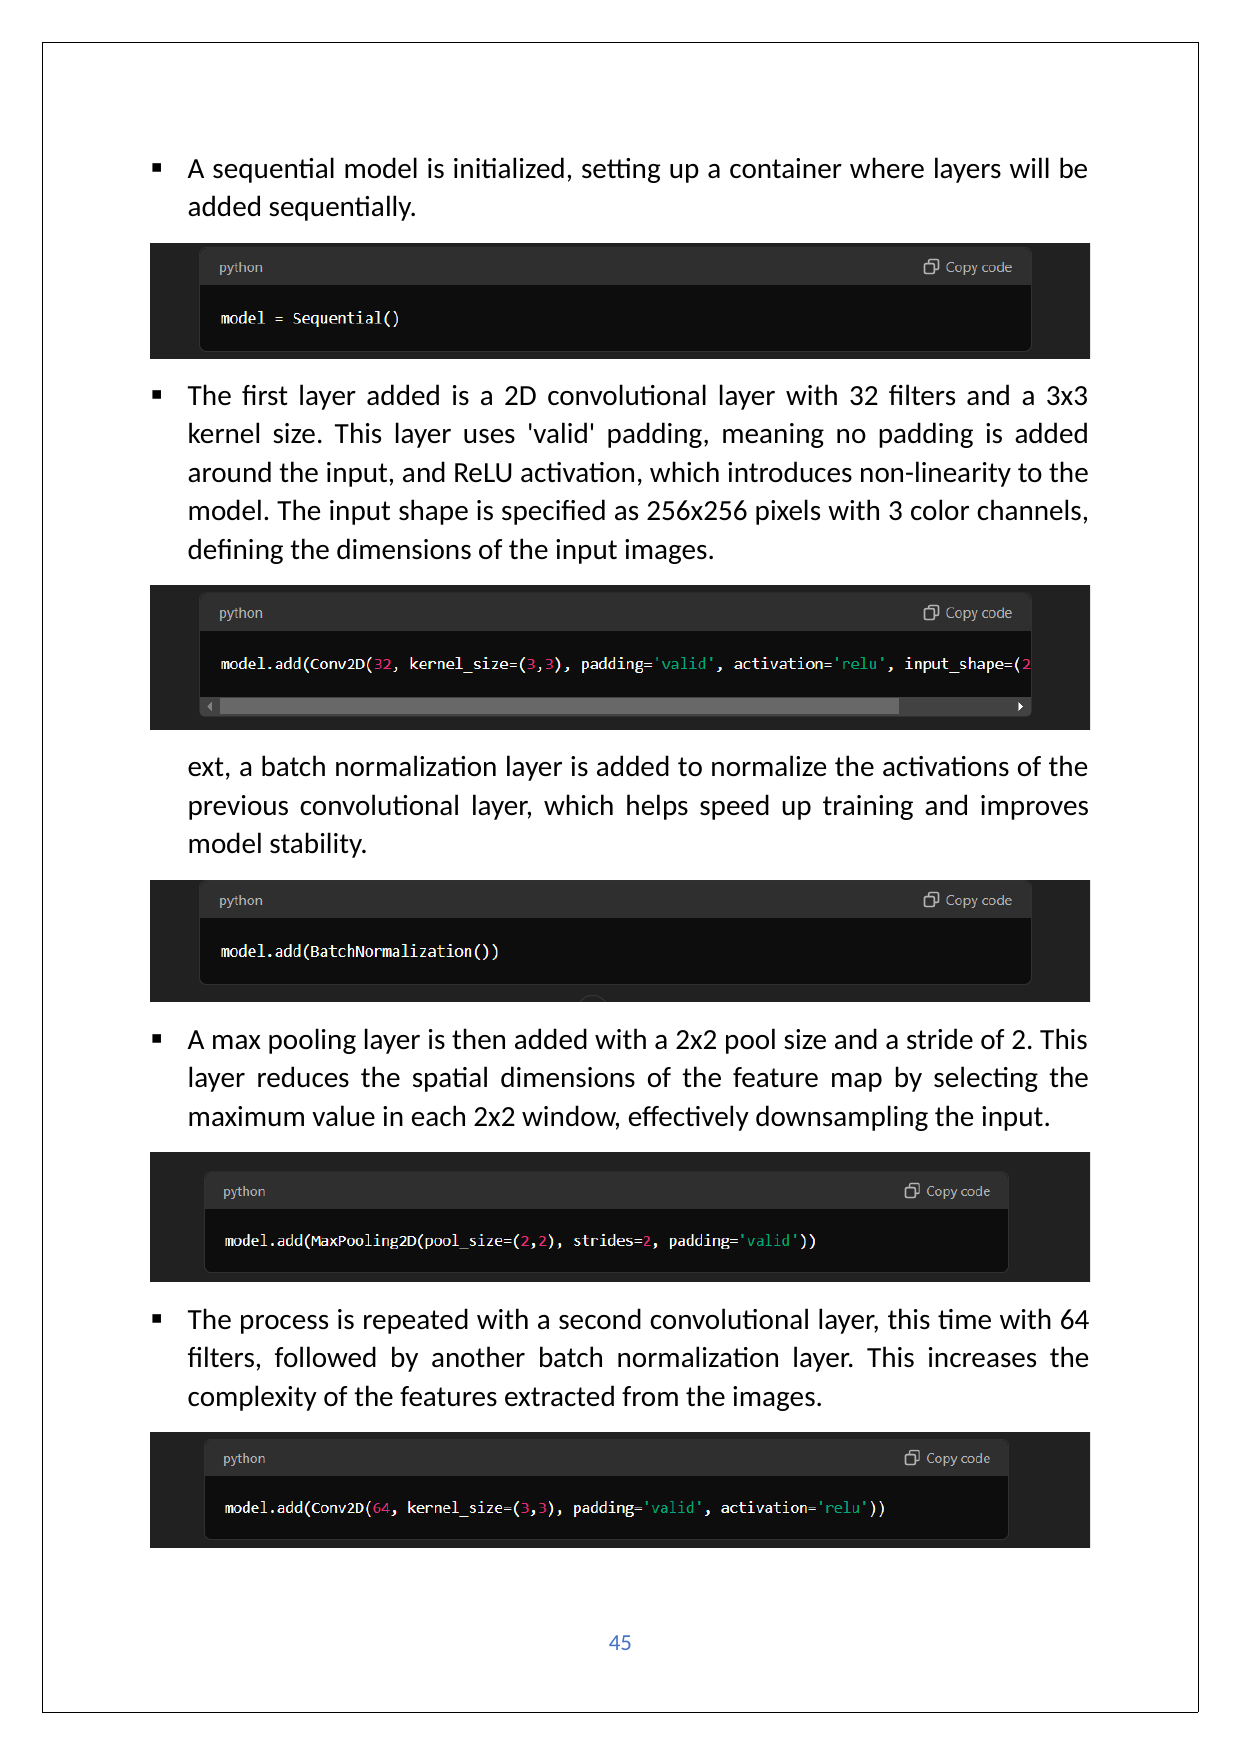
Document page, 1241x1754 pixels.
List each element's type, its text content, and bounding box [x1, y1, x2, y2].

picture [150, 880, 1091, 1002]
list The first layer added is a 2D convolutional layer with 32 filters and a 3x3 kernel size. This layer uses 'valid' padding, meaning no padding is added around the input, and ReLU activation, which introduces non-linearity to the model. The input shape is specified as 256x256 pixels with 3 color channels, defining the dimensions of the input images. [150, 377, 1090, 566]
list A sequential model is initialized, setting up a container where layers will be added sequentially. [150, 150, 1090, 224]
picture [150, 243, 1091, 359]
picture [150, 1152, 1091, 1282]
picture [150, 585, 1091, 730]
list ext, a batch normalization layer is added to normalize the activations of the previous convolutional layer, which helps speed up training and improves model stability. [187, 748, 1090, 861]
list A max pooling layer is then added with a 2x2 pool size and a stride of 2. This layer reduces the spatial dimensions of the feature map by selecting the maximum value in each 2x2 window, effectively downsampling the input. [150, 1021, 1090, 1133]
picture [150, 1432, 1091, 1548]
list The process is repeated with a second convolutional layer, this time with 64 filters, followed by another batch normalization layer. This increases the complexity of the features extracted from the images. [150, 1301, 1090, 1413]
